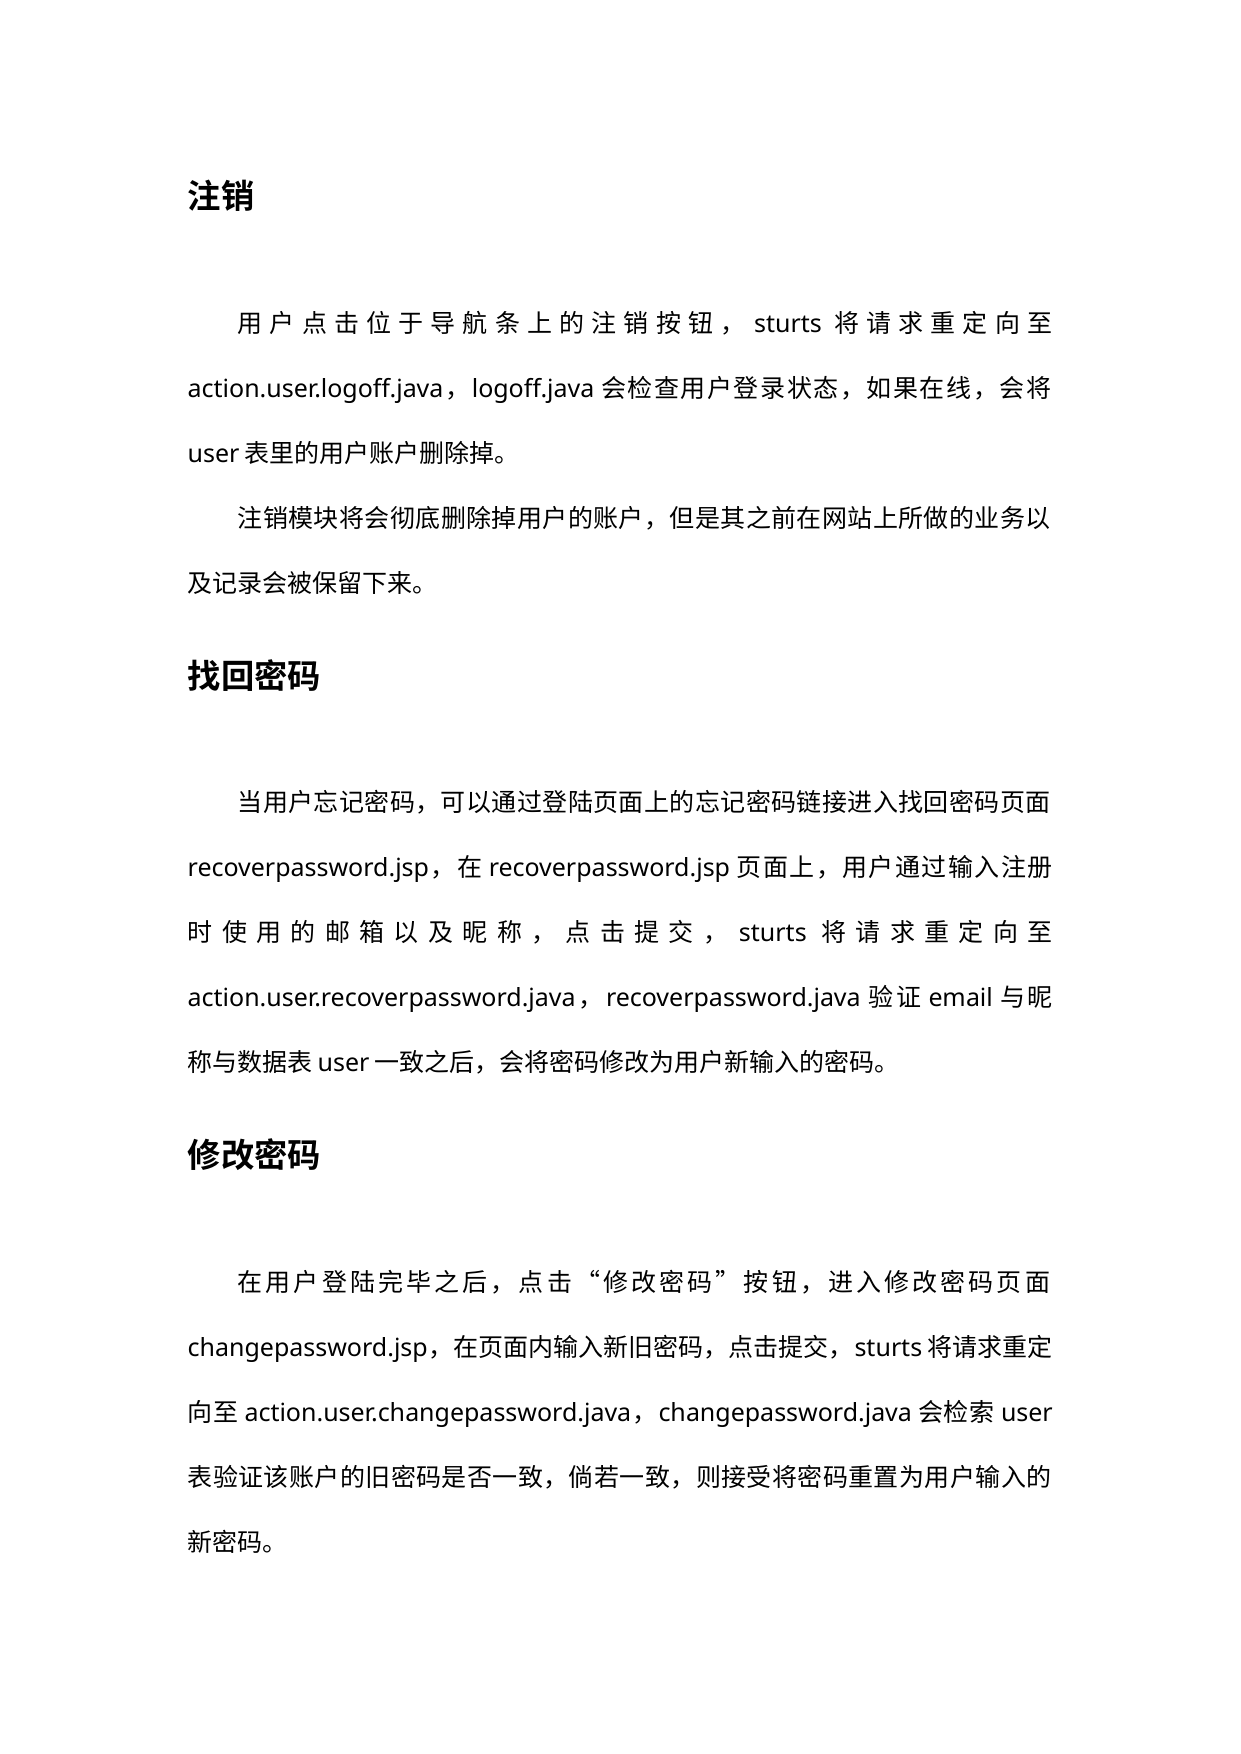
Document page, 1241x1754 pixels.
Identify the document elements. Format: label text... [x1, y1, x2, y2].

text 注销模块将会彻底删除掉用户的账户，但是其之前在网站上所做的业务以及记录会被保留下来。 [187, 484, 1053, 614]
subtitle 找回密码 [187, 641, 1053, 706]
text 当用户忘记密码，可以通过登陆页面上的忘记密码链接进入找回密码页面recoverpassword.jsp，在recoverpassword.jsp页面上，用户通过输入注册时使用的邮箱以及昵称，点击提交，sturts将请求重定向至action.user.recoverpassword.java，recoverpassword.java验证email与昵称与数据表user一致之后，会将密码修改为用户新输入的密码。 [187, 768, 1053, 1093]
subtitle 注销 [187, 162, 1053, 227]
text 用户点击位于导航条上的注销按钮，sturts将请求重定向至action.user.logoff.java，logoff.java会检查用户登录状态，如果在线，会将user表里的用户账户删除掉。 [187, 289, 1053, 484]
text 在用户登陆完毕之后，点击“修改密码”按钮，进入修改密码页面changepassword.jsp，在页面内输入新旧密码，点击提交，sturts将请求重定向至action.user.changepassword.java，changepassword.java会检索user表验证该账户的旧密码是否一致，倘若一致，则接受将密码重置为用户输入的新密码。 [187, 1248, 1053, 1573]
subtitle 修改密码 [187, 1121, 1053, 1186]
